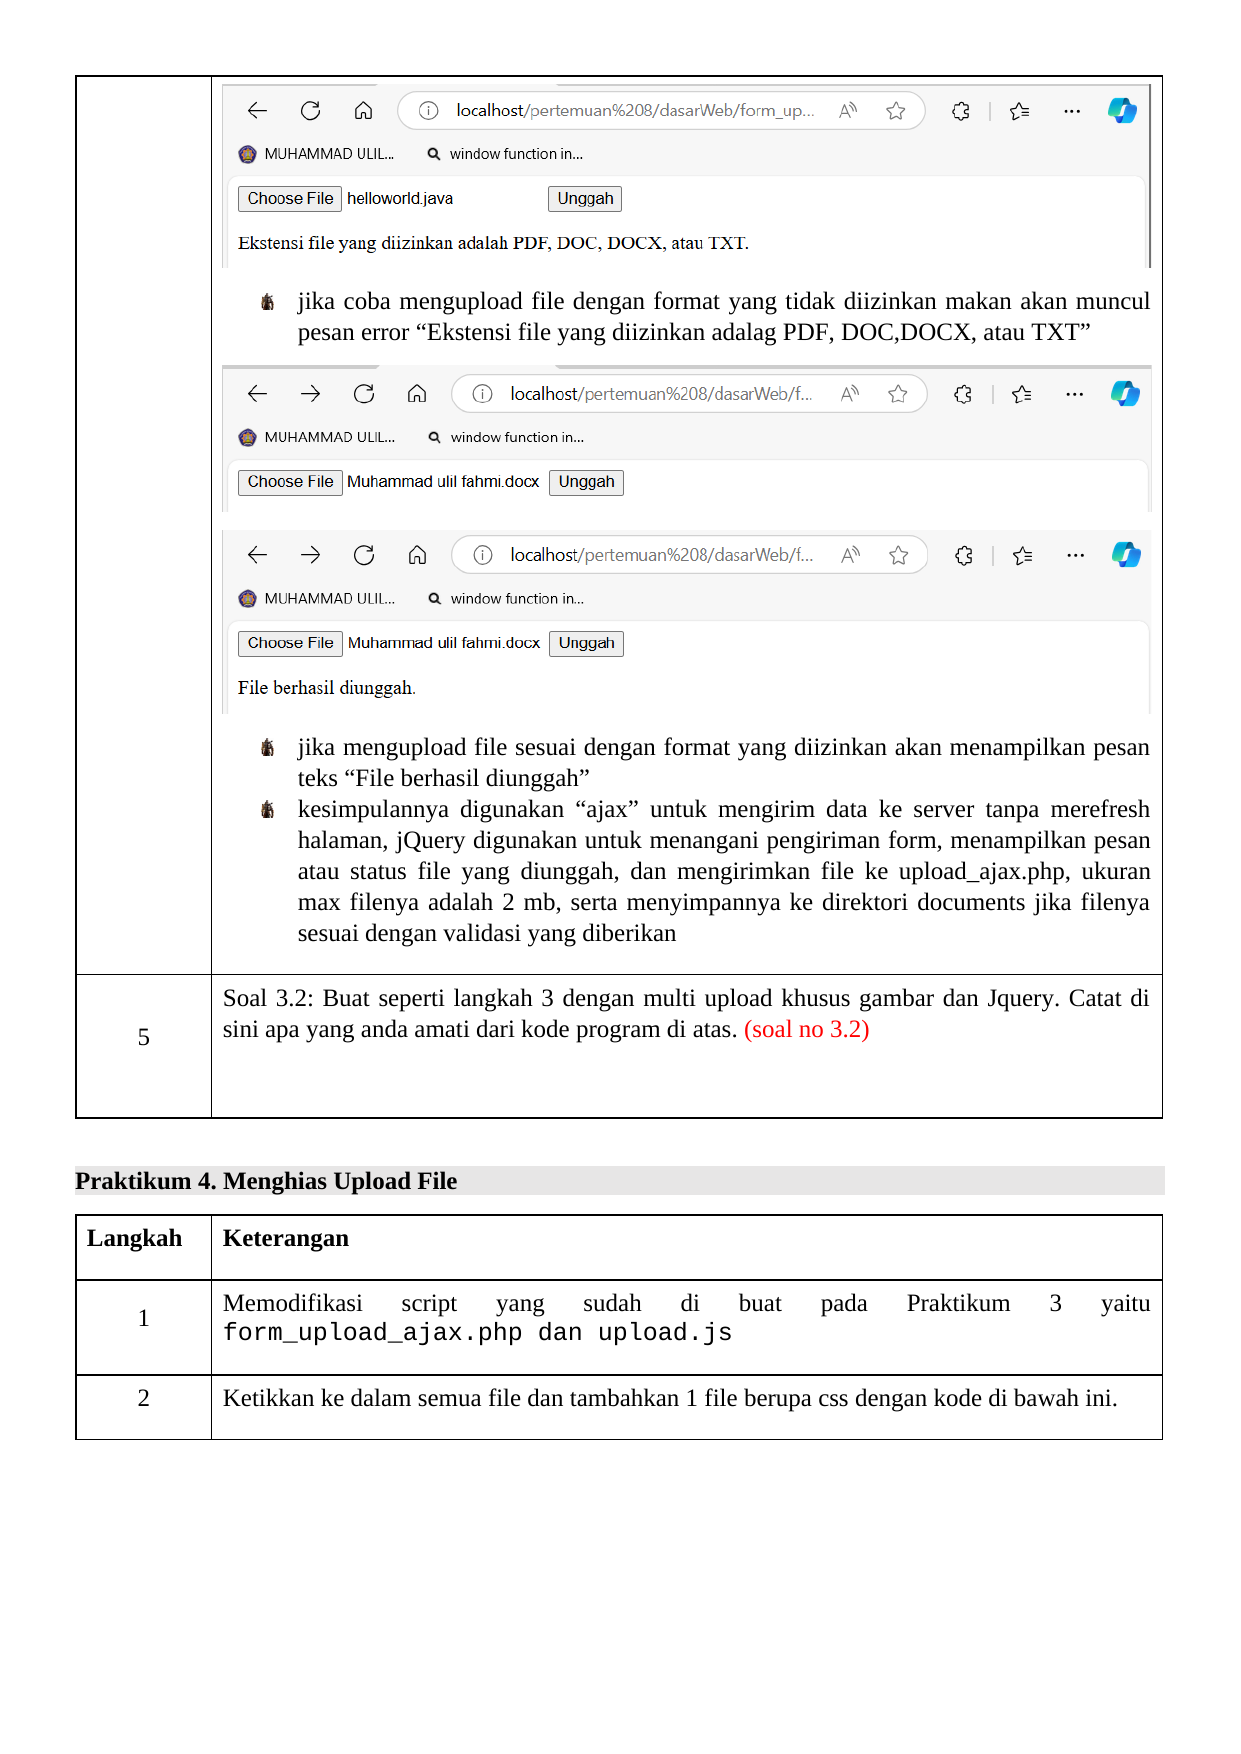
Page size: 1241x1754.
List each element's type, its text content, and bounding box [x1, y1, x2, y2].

table_cell 5 [77, 975, 211, 1117]
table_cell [212, 77, 1162, 973]
table_cell Memodifikasi script yang sudah di buat pada Praktikum 3 yaitu form_upload_ajax.php dan upload.js [212, 1281, 1162, 1374]
table_header Langkah [77, 1216, 211, 1279]
picture [261, 293, 274, 310]
table_cell 4 [77, 77, 211, 973]
picture [261, 800, 274, 818]
table_cell 1 [77, 1281, 211, 1374]
picture [261, 738, 274, 756]
table_cell Ketikkan ke dalam semua file dan tambahkan 1 file berupa css dengan kode di bawah ini. [212, 1376, 1162, 1439]
picture [222, 365, 1152, 512]
text Praktikum 4. Menghias Upload File [75, 1166, 1165, 1195]
picture [222, 530, 1152, 714]
table_header Keterangan [212, 1216, 1162, 1279]
table_cell Soal 3.2: Buat seperti langkah 3 dengan multi upload khusus gambar dan Jquery. Catat di sini apa yang anda amati dari kode program di atas. (soal no 3.2) [212, 975, 1162, 1117]
picture [222, 84, 1152, 268]
table_cell 2 [77, 1376, 211, 1439]
